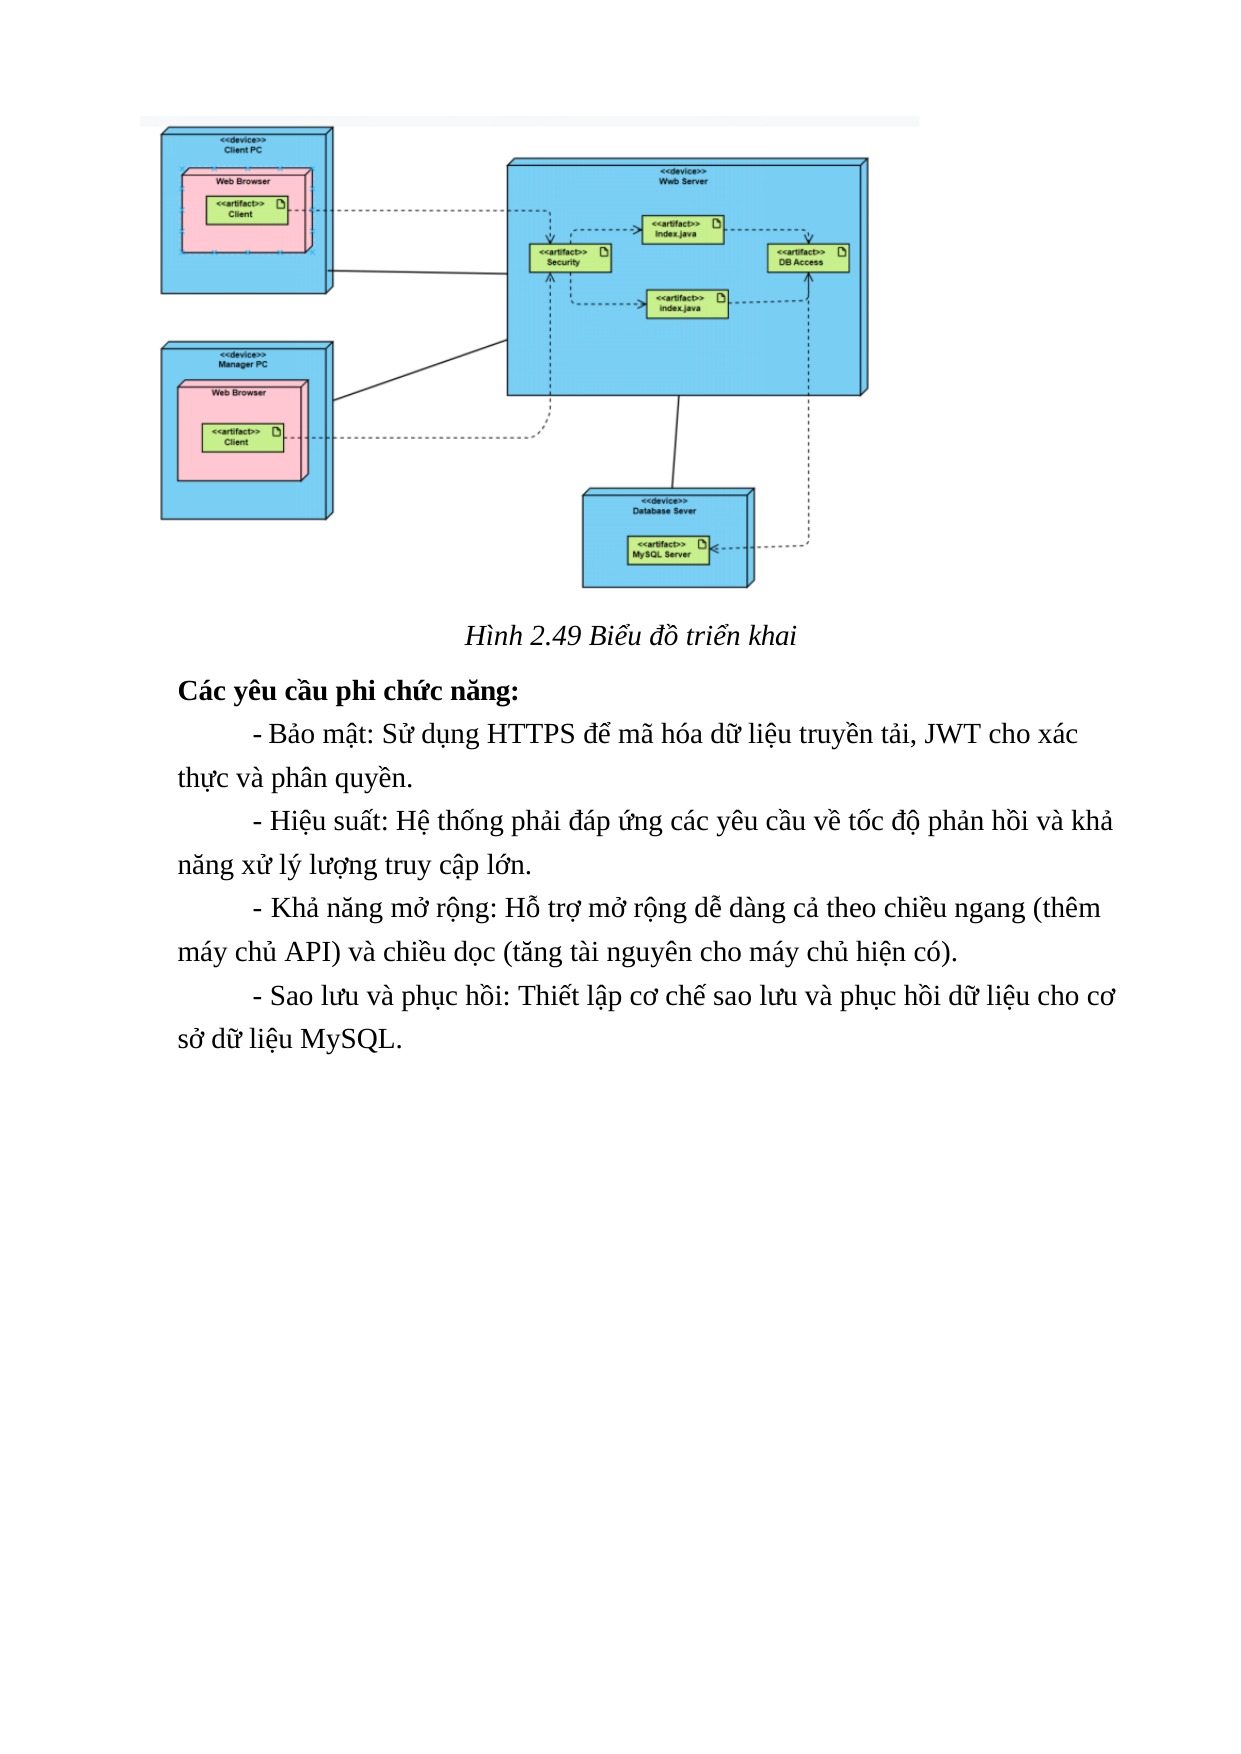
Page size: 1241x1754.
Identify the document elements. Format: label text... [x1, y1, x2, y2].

picture [139, 116, 920, 590]
subtitle Các yêu cầu phi chức năng: [177, 673, 1166, 706]
text Hình 2.49 Biểu đồ triển khai [184, 618, 1077, 652]
list Khả năng mở rộng: Hỗ trợ mở rộng dễ dàng cả theo chiều ngang (thêm máy chủ API) và chiều dọc (tăng tài nguyên cho máy chủ hiện có). [177, 891, 1122, 968]
list Bảo mật: Sử dụng HTTPS để mã hóa dữ liệu truyền tải, JWT cho xác thực và phân quyền. [177, 716, 1122, 793]
list Sao lưu và phục hồi: Thiết lập cơ chế sao lưu và phục hồi dữ liệu cho cơ sở dữ liệu MySQL. [177, 978, 1122, 1055]
list Hiệu suất: Hệ thống phải đáp ứng các yêu cầu về tốc độ phản hồi và khả năng xử lý lượng truy cập lớn. [177, 803, 1121, 881]
